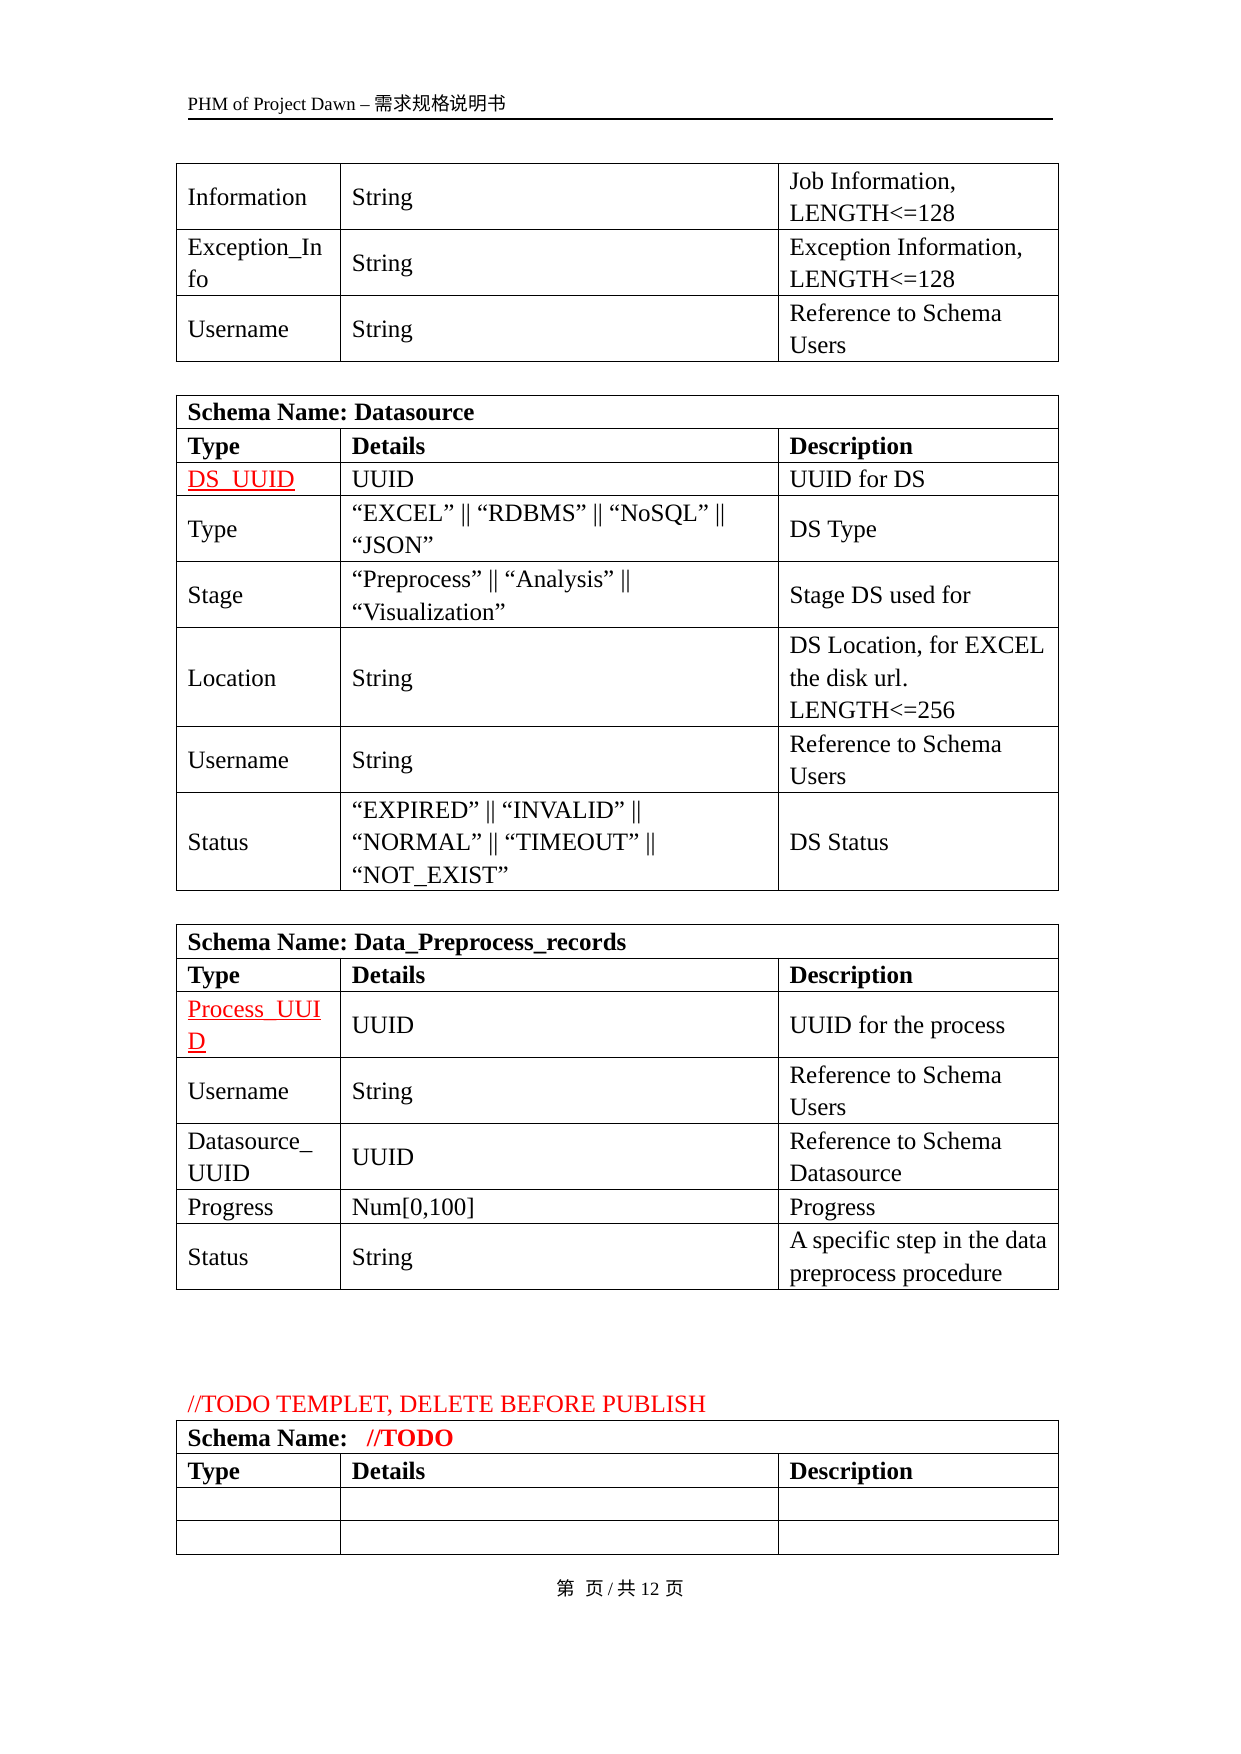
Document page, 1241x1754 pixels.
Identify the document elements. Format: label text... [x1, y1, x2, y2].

table_cell Details [341, 429, 778, 462]
table_cell UUID for DS [779, 463, 1058, 495]
table_header Schema Name: Data_Preprocess_records [177, 925, 1058, 957]
table_cell String [341, 628, 778, 726]
table_cell Description [779, 959, 1058, 991]
table_cell Reference to Schema Users [779, 1058, 1058, 1123]
table_cell Description [779, 1454, 1058, 1487]
table_cell [779, 1521, 1058, 1554]
table_cell String [341, 230, 778, 295]
table_cell Details [341, 959, 778, 991]
table_cell Location [177, 628, 340, 726]
table_cell [341, 1488, 778, 1520]
table_cell Process_UUID [177, 992, 340, 1057]
table_cell UUID for the process [779, 992, 1058, 1057]
table_cell Reference to Schema Users [779, 296, 1058, 361]
table_cell UUID [341, 463, 778, 495]
table_cell “EXCEL” || “RDBMS” || “NoSQL” || “JSON” [341, 496, 778, 561]
table_cell Type [177, 429, 340, 462]
table_cell A specific step in the data preprocess procedure [779, 1224, 1058, 1289]
table_cell String [341, 1224, 778, 1289]
table_cell Details [341, 1454, 778, 1487]
table_cell Datasource_UUID [177, 1124, 340, 1189]
table_cell UUID [341, 992, 778, 1057]
table_cell Progress [779, 1190, 1058, 1223]
table_cell Status [177, 1224, 340, 1289]
table_cell String [341, 1058, 778, 1123]
table_cell “Preprocess” || “Analysis” || “Visualization” [341, 562, 778, 627]
table_cell Job Information, LENGTH<=128 [779, 164, 1058, 229]
table_cell Exception Information, LENGTH<=128 [779, 230, 1058, 295]
table_cell Information [177, 164, 340, 229]
table_cell Type [177, 959, 340, 991]
table_cell DS Location, for EXCEL the disk url. LENGTH<=256 [779, 628, 1058, 726]
table_cell [779, 1488, 1058, 1520]
table_cell Description [779, 429, 1058, 462]
table_header Schema Name: //TODO [177, 1421, 1058, 1453]
table_cell DS Type [779, 496, 1058, 561]
table_cell String [341, 164, 778, 229]
table_cell Reference to Schema Datasource [779, 1124, 1058, 1189]
table_header Schema Name: Datasource [177, 396, 1058, 428]
table_cell UUID [341, 1124, 778, 1189]
table_cell [177, 1521, 340, 1554]
table_cell Stage DS used for [779, 562, 1058, 627]
table_cell Type [177, 1454, 340, 1487]
table_cell Stage [177, 562, 340, 627]
table_cell Status [177, 793, 340, 890]
table_cell Progress [177, 1190, 340, 1223]
table_cell [341, 1521, 778, 1554]
table_cell Username [177, 727, 340, 792]
table_cell String [341, 727, 778, 792]
text //TODO TEMPLET, DELETE BEFORE PUBLISH [187, 1387, 1053, 1420]
table_cell DS Status [779, 793, 1058, 890]
table_cell Username [177, 1058, 340, 1123]
table_cell Num[0,100] [341, 1190, 778, 1223]
table_cell String [341, 296, 778, 361]
table_cell DS_UUID [177, 463, 340, 495]
table_cell [177, 1488, 340, 1520]
table_cell Reference to Schema Users [779, 727, 1058, 792]
table_cell Exception_Info [177, 230, 340, 295]
table_cell “EXPIRED” || “INVALID” || “NORMAL” || “TIMEOUT” || “NOT_EXIST” [341, 793, 778, 890]
table_cell Type [177, 496, 340, 561]
table_cell Username [177, 296, 340, 361]
